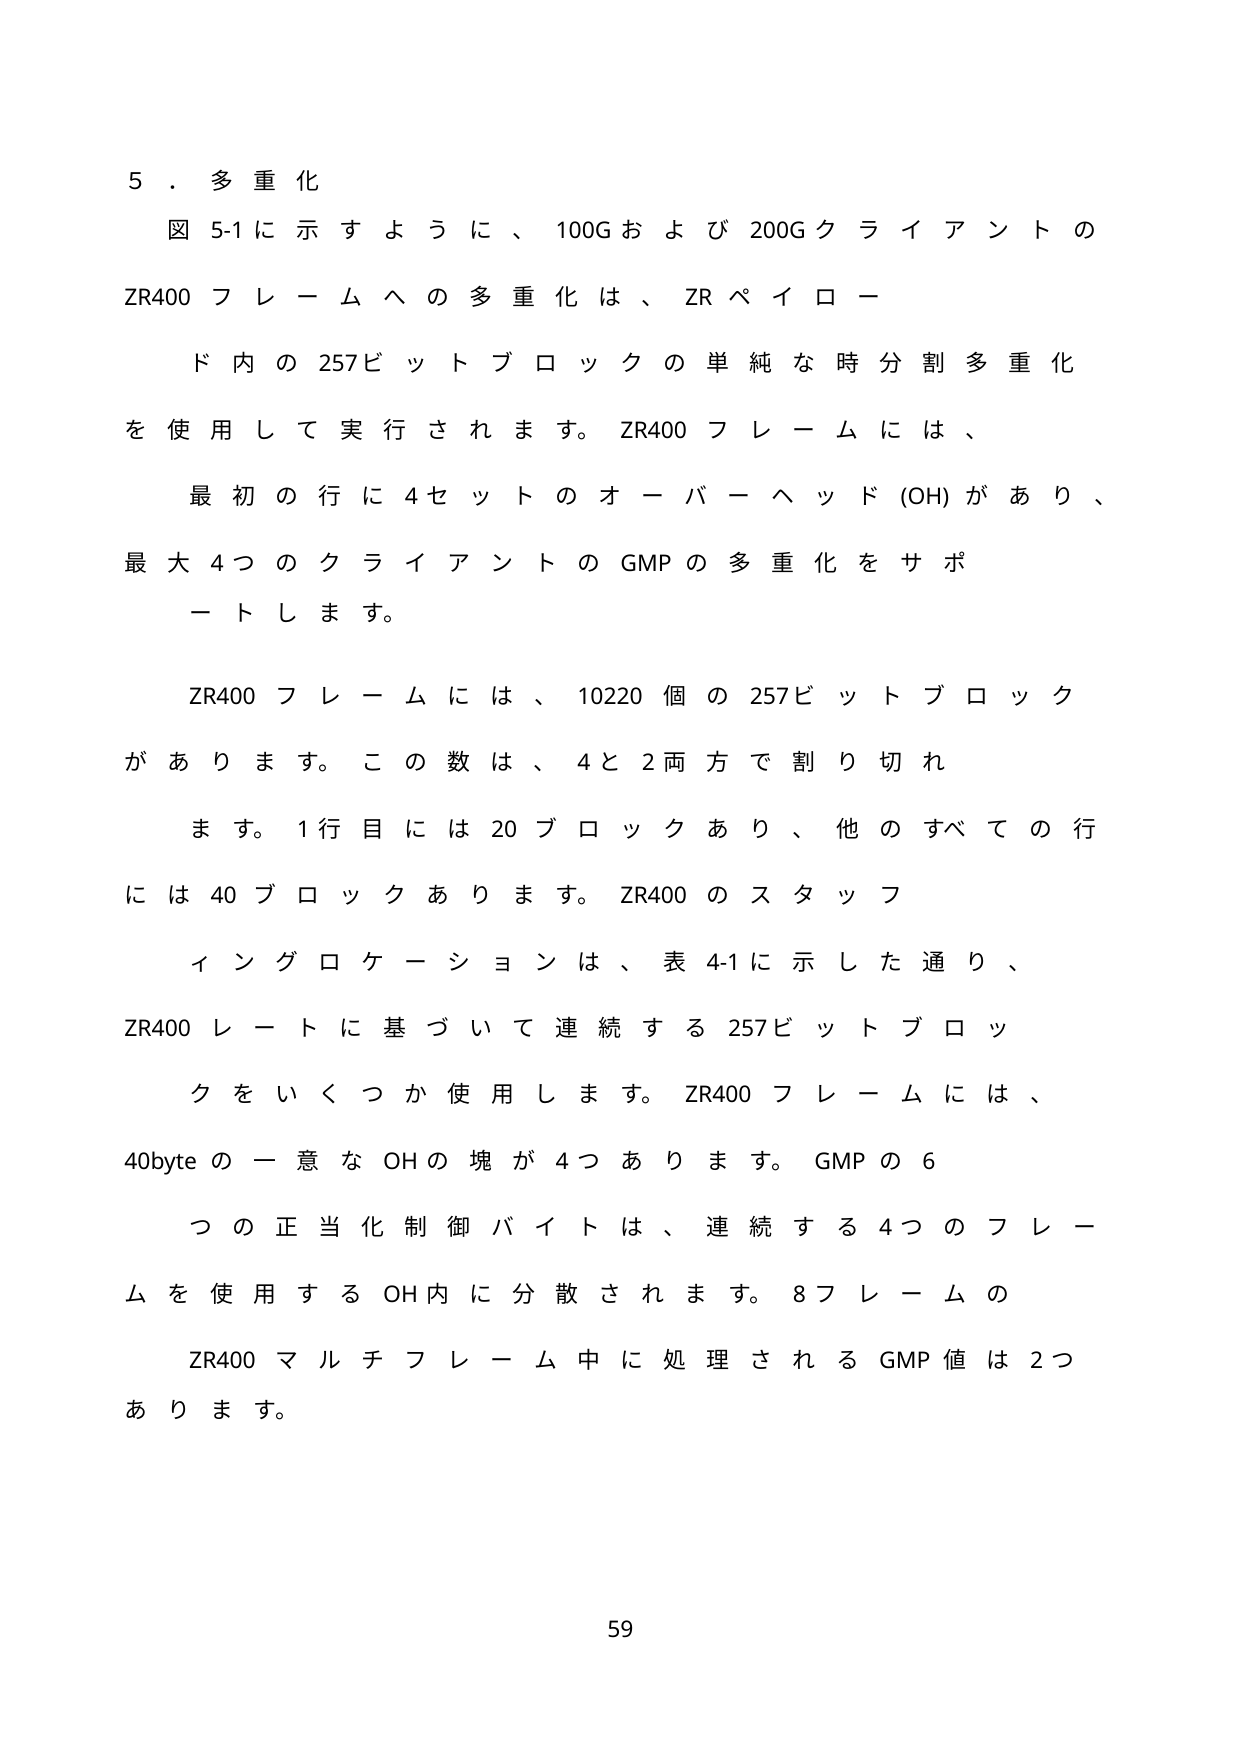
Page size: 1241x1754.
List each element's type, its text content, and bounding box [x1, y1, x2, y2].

text つの正当化制御バイトは、連続する4つのフレームを使用するOH内に分散されます。8フレームの [124, 1193, 1116, 1326]
text 最初の行に4セットのオーバーヘッド(OH)があり、最大4つのクライアントのGMPの多重化をサポ [124, 462, 1116, 594]
text ィングロケーションは、表4-1に示した通り、ZR400レートに基づいて連続する257ビットブロッ [124, 927, 1116, 1060]
text ZR400マルチフレーム中に処理されるGMP値は2つあります。 [124, 1326, 1116, 1425]
text ZR400フレームには、10220個の257ビットブロックがあります。この数は、4と2両方で割り切れ [124, 661, 1116, 794]
text クをいくつか使用します。ZR400フレームには、40byteの一意なOHの塊が4つあります。GMPの6 [124, 1060, 1116, 1193]
text ド内の257ビットブロックの単純な時分割多重化を使用して実行されます。ZR400フレームには、 [124, 329, 1116, 462]
text 図5-1に示すように、100Gおよび200GクライアントのZR400フレームへの多重化は、ZRペイロー [124, 196, 1116, 329]
text ートします。 [124, 594, 1116, 628]
text ます。1行目には20ブロックあり、他のすべての行には40ブロックあります。ZR400のスタッフ [124, 794, 1116, 927]
text ５．多重化 [124, 162, 1116, 196]
